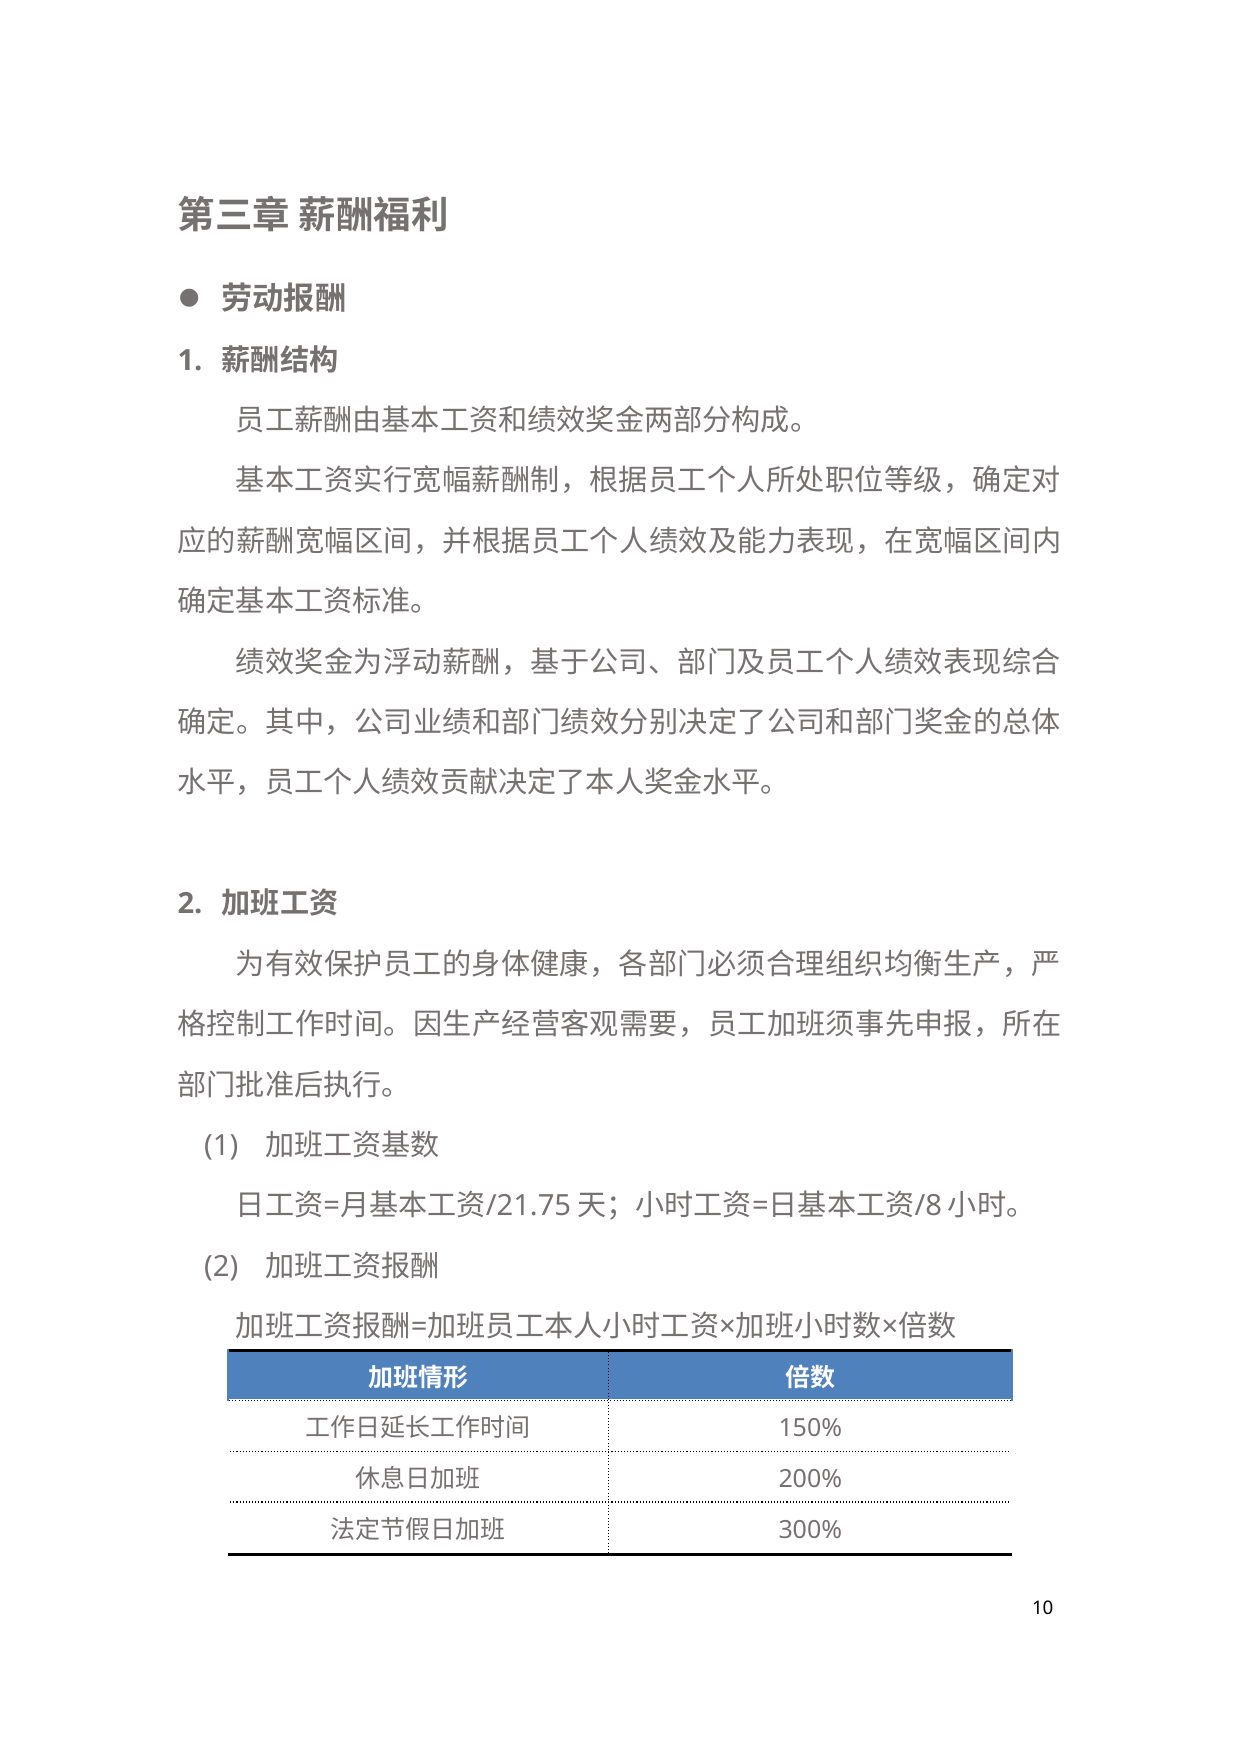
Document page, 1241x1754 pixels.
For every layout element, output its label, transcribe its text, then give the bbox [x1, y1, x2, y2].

text 日工资=月基本工资/21.75天；小时工资=日基本工资/8小时。 [177, 1167, 1063, 1228]
table_cell 300% [608, 1501, 1012, 1552]
text 基本工资实行宽幅薪酬制，根据员工个人所处职位等级，确定对应的薪酬宽幅区间，并根据员工个人绩效及能力表现，在宽幅区间内确定基本工资标准。 [177, 442, 1063, 624]
table_header 倍数 [608, 1352, 1011, 1399]
table_cell 工作日延长工作时间 [228, 1400, 608, 1451]
table_cell 法定节假日加班 [228, 1501, 608, 1552]
text 绩效奖金为浮动薪酬，基于公司、部门及员工个人绩效表现综合确定。其中，公司业绩和部门绩效分别决定了公司和部门奖金的总体水平，员工个人绩效贡献决定了本人奖金水平。 [177, 624, 1063, 805]
subtitle 劳动报酬 [177, 261, 1063, 322]
list 加班工资 [177, 865, 1063, 926]
list 加班工资基数 [221, 1107, 1063, 1167]
table_cell 休息日加班 [228, 1451, 608, 1501]
table_cell 200% [608, 1451, 1012, 1501]
table_header 加班情形 [229, 1352, 608, 1399]
text 为有效保护员工的身体健康，各部门必须合理组织均衡生产，严格控制工作时间。因生产经营客观需要，员工加班须事先申报，所在部门批准后执行。 [177, 926, 1063, 1107]
table_cell 150% [608, 1400, 1012, 1451]
text 员工薪酬由基本工资和绩效奖金两部分构成。 [177, 382, 1063, 442]
list 薪酬结构 [177, 322, 1063, 382]
list 加班工资报酬 [221, 1228, 1063, 1288]
subtitle 第三章 薪酬福利 [177, 180, 1063, 240]
text 加班工资报酬=加班员工本人小时工资×加班小时数×倍数 [177, 1288, 1063, 1349]
